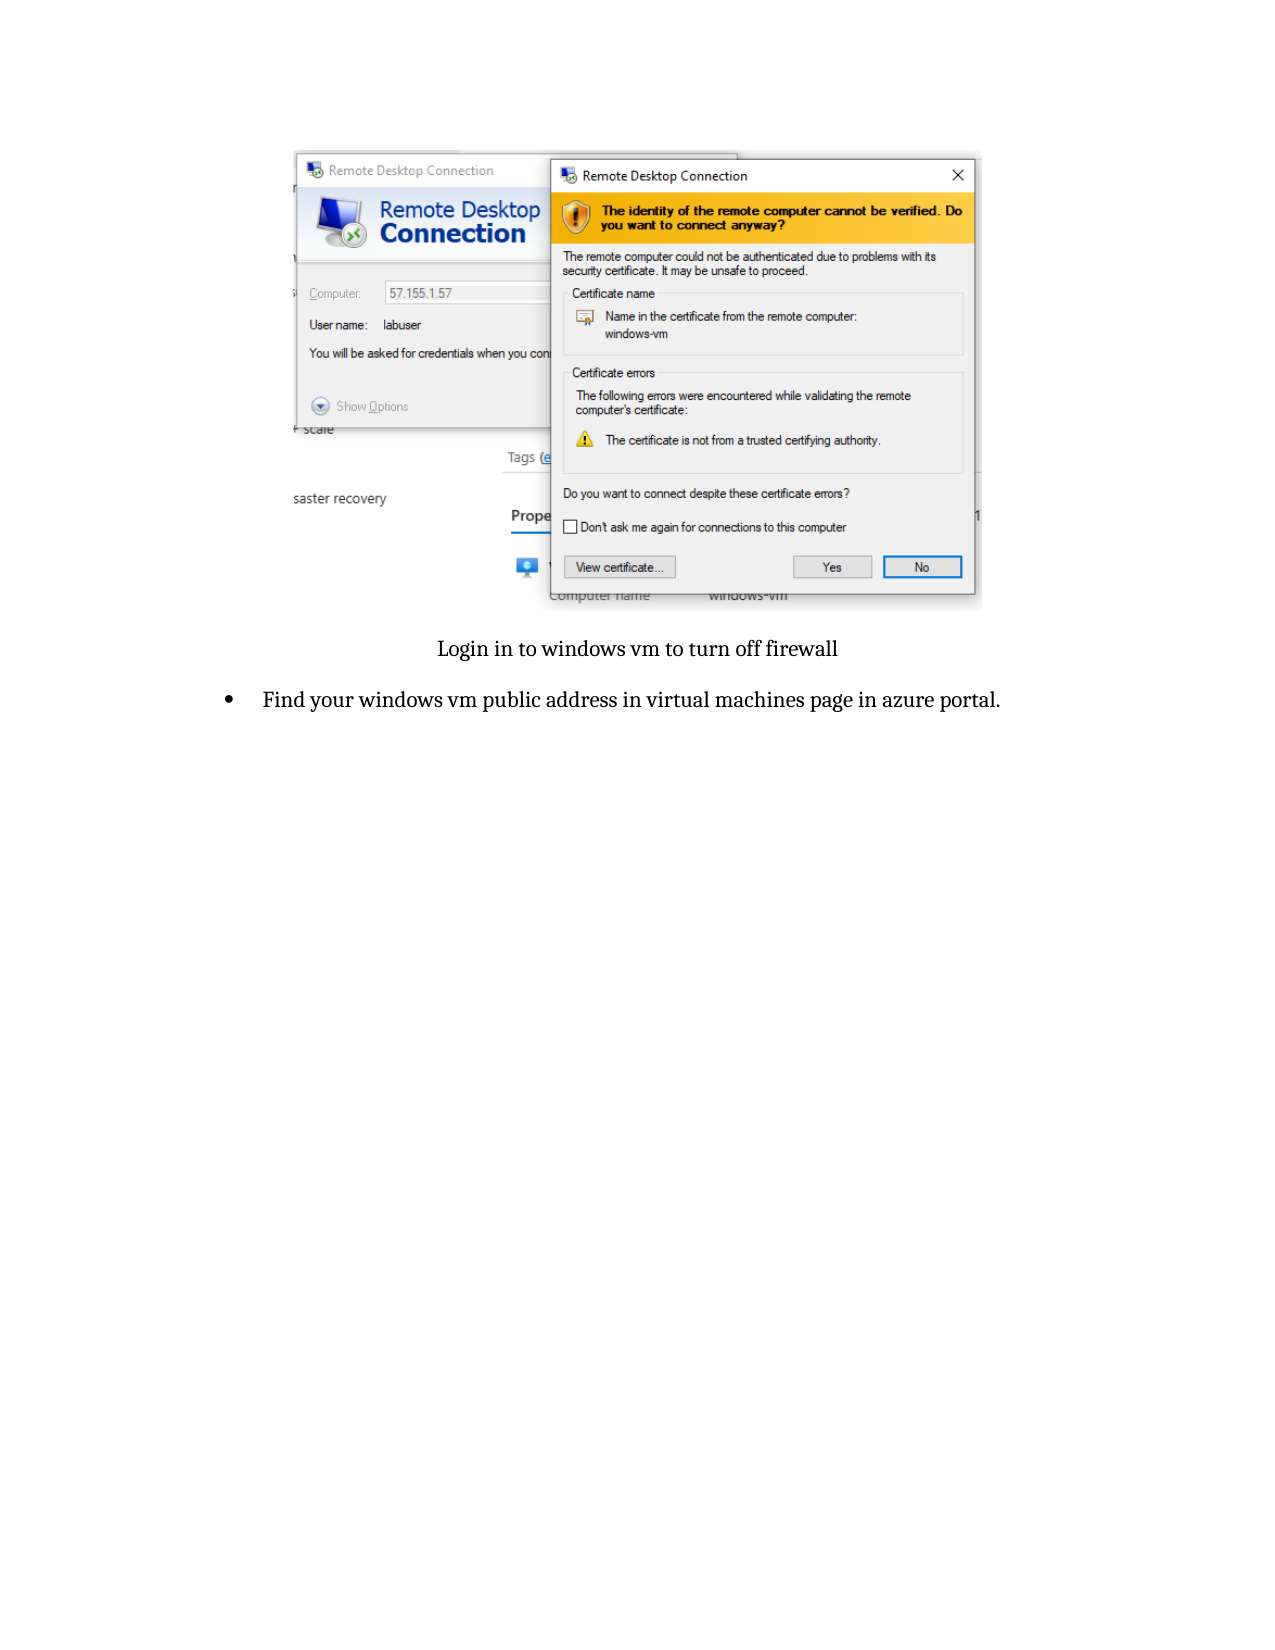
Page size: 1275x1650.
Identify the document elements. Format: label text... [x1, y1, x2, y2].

text Login in to windows vm to turn off firewall [187, 636, 1087, 662]
list Find your windows vm public address in virtual machines page in azure portal. [225, 687, 1087, 713]
picture [293, 150, 982, 611]
